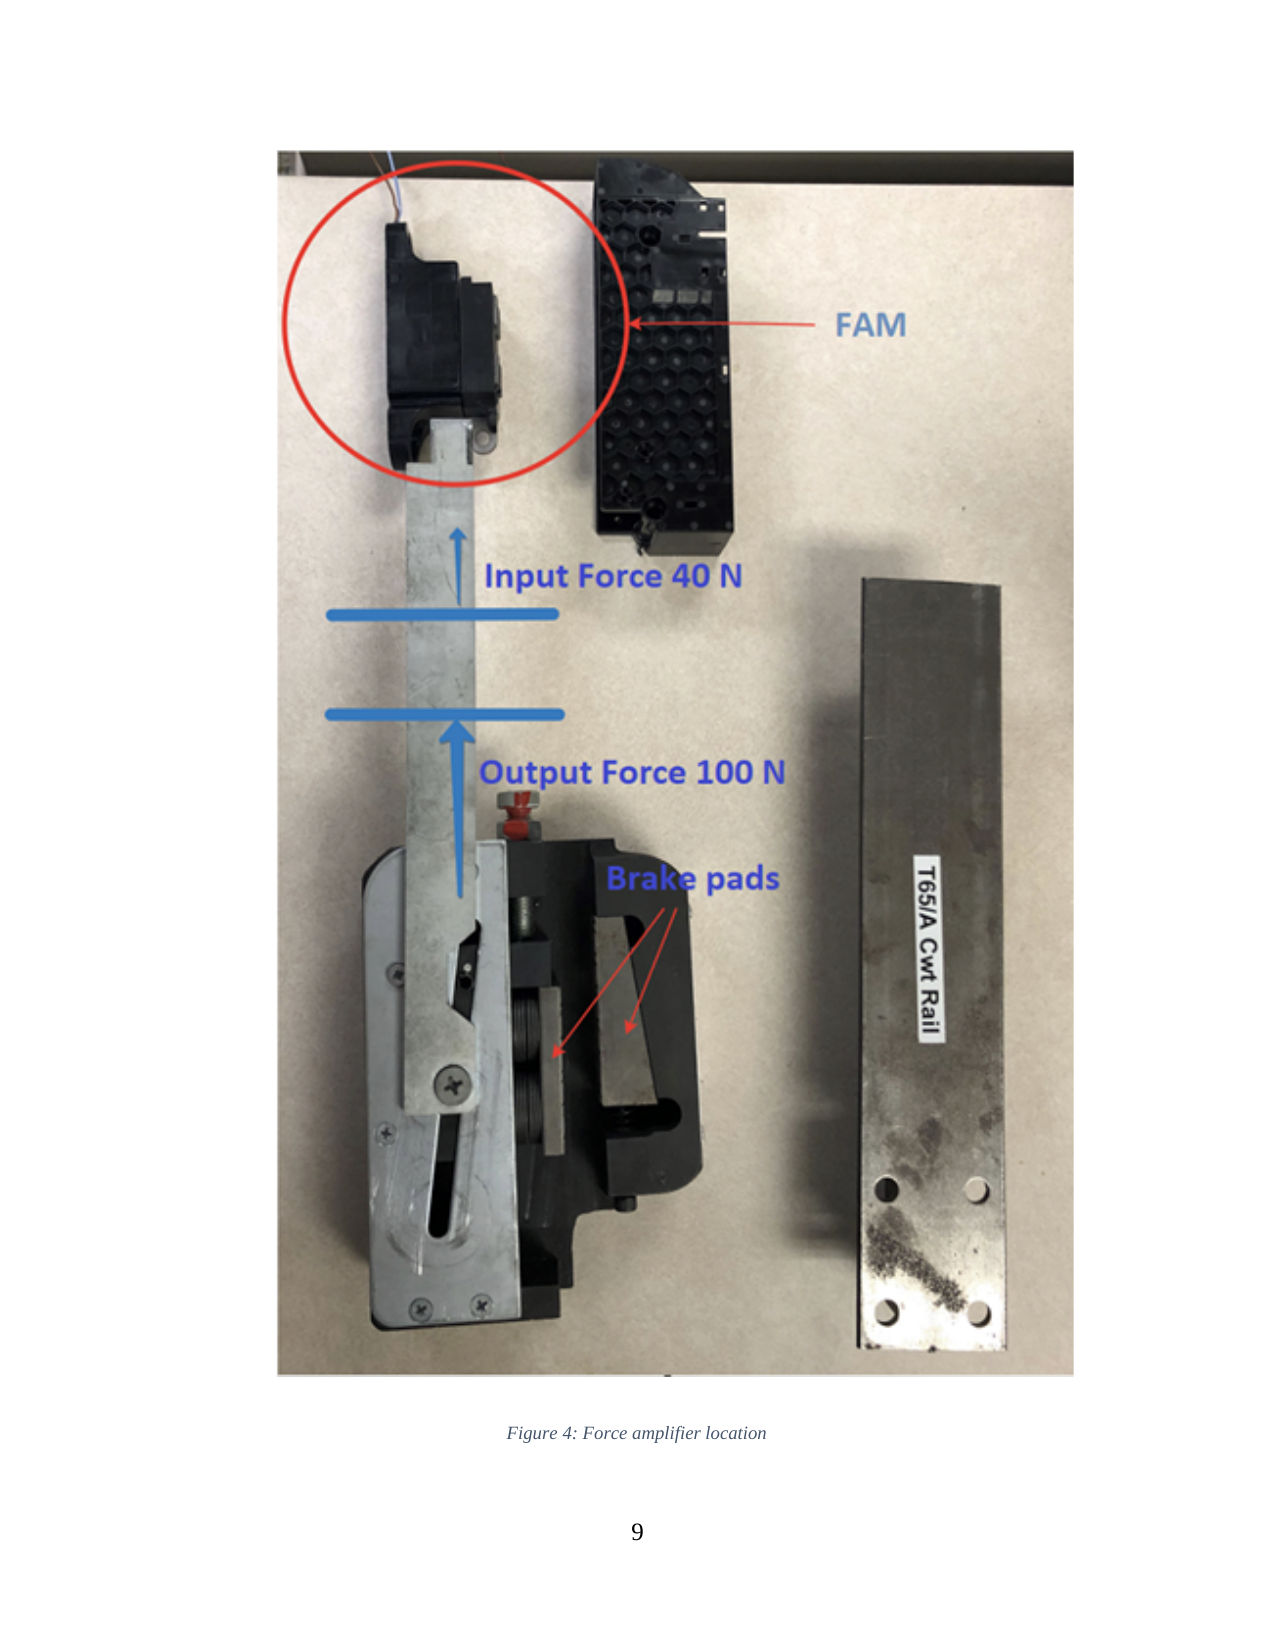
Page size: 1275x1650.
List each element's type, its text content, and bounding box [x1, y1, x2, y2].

picture [276, 150, 1074, 1377]
text Figure 4: Force amplifier location [150, 1422, 1125, 1443]
